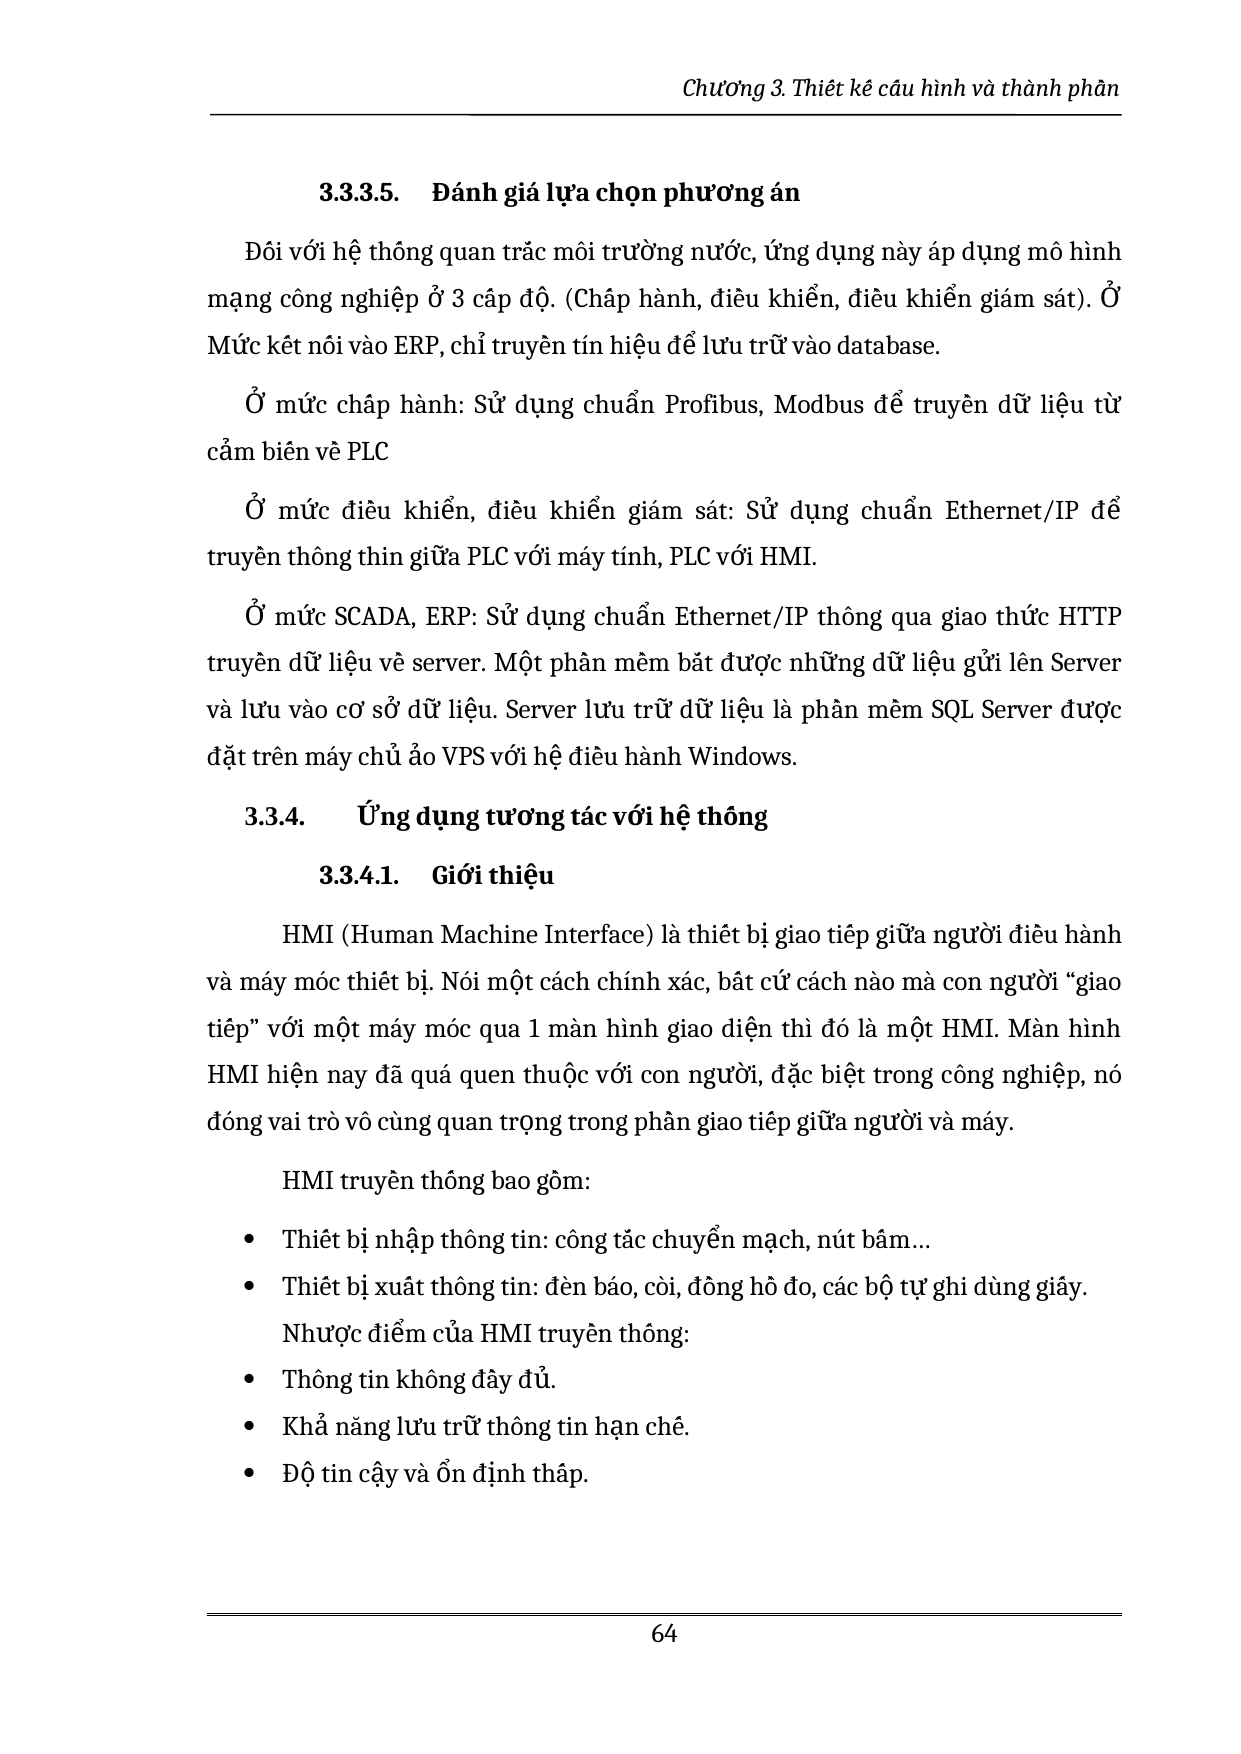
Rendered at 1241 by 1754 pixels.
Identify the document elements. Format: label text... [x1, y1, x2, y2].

list Thiết bị nhập thông tin: công tắc chuyển mạch, nút bấm… [244, 1224, 1122, 1256]
list Thông tin không đầy đủ. [244, 1364, 1122, 1396]
text HMI (Human Machine Interface) là thiết bị giao tiếp giữa người điều hành và máy móc thiết bị. Nói một cách chính xác, bất cứ cách nào mà con người “giao tiếp” với một máy móc qua 1 màn hình giao diện thì đó là một HMI. Màn hình HMI hiện nay đã quá quen thuộc với con người, đặc biệt trong công nghiệp, nó đóng vai trò vô cùng quan trọng trong phần giao tiếp giữa người và máy. [207, 919, 1122, 1137]
text HMI truyền thống bao gồm: [207, 1165, 1122, 1196]
text Ở mức SCADA, ERP: Sử dụng chuẩn Ethernet/IP thông qua giao thức HTTP truyền dữ liệu về server. Một phần mềm bắt được những dữ liệu gửi lên Server và lưu vào cơ sở dữ liệu. Server lưu trữ dữ liệu là phần mềm SQL Server được đặt trên máy chủ ảo VPS với hệ điều hành Windows. [207, 601, 1122, 772]
list Thiết bị xuất thông tin: đèn báo, còi, đồng hồ đo, các bộ tự ghi dùng giấy. [244, 1271, 1122, 1302]
subtitle Giới thiệu [319, 860, 1122, 891]
subtitle Đánh giá lựa chọn phương án [319, 177, 1122, 208]
subtitle Ứng dụng tương tác với hệ thống [244, 800, 1122, 832]
list Độ tin cậy và ổn định thấp. [244, 1458, 1122, 1489]
list Khả năng lưu trữ thông tin hạn chế. [244, 1411, 1122, 1442]
text Đối với hệ thống quan trắc môi trường nước, ứng dụng này áp dụng mô hình mạng công nghiệp ở 3 cấp độ. (Chấp hành, điều khiển, điều khiển giám sát). Ở Mức kết nối vào ERP, chỉ truyền tín hiệu để lưu trữ vào database. [207, 236, 1122, 361]
text Ở mức chấp hành: Sử dụng chuẩn Profibus, Modbus để truyền dữ liệu từ cảm biến về PLC [207, 389, 1122, 467]
text Ở mức điều khiển, điều khiển giám sát: Sử dụng chuẩn Ethernet/IP để truyền thông thin giữa PLC với máy tính, PLC với HMI. [207, 495, 1122, 572]
text Nhược điểm của HMI truyền thống: [207, 1318, 1122, 1349]
